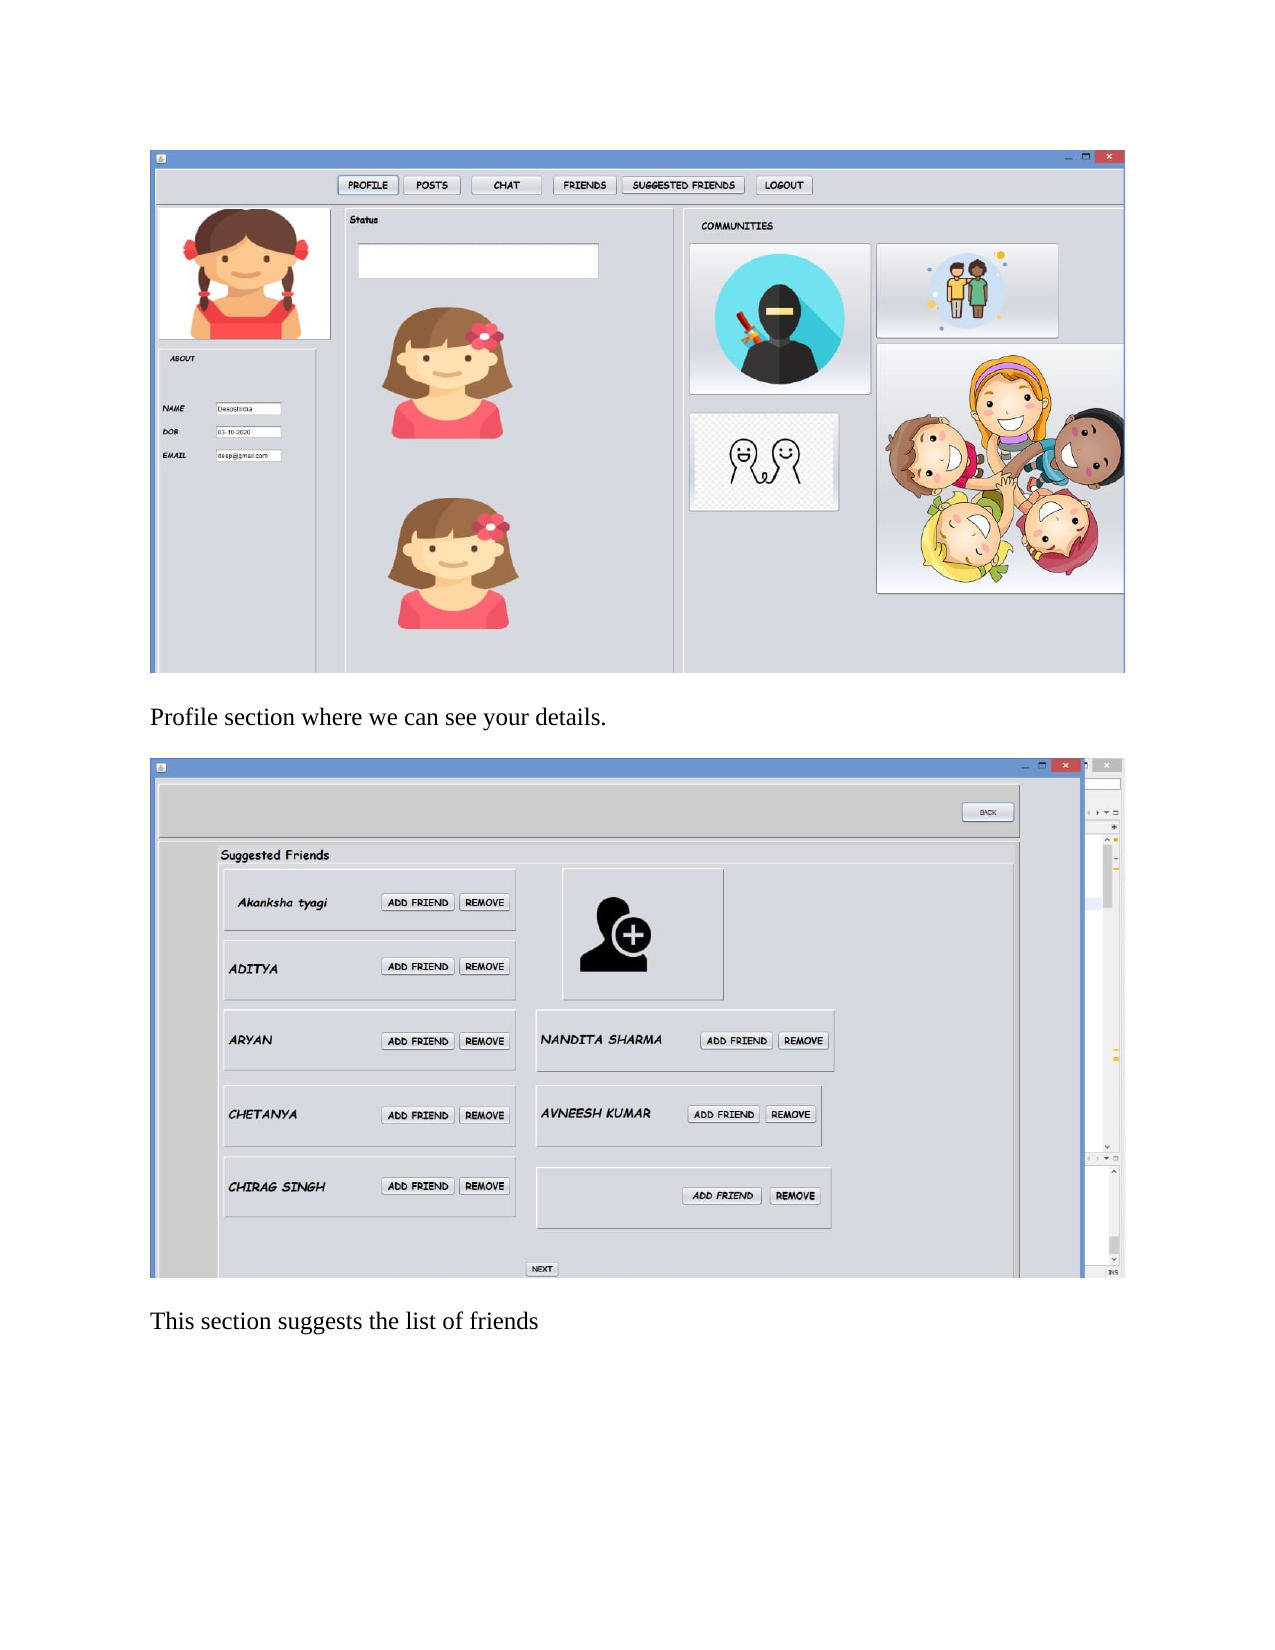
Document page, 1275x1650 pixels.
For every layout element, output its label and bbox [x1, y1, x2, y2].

picture [150, 150, 1125, 673]
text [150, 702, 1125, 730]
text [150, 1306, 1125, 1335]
picture [150, 758, 1125, 1278]
